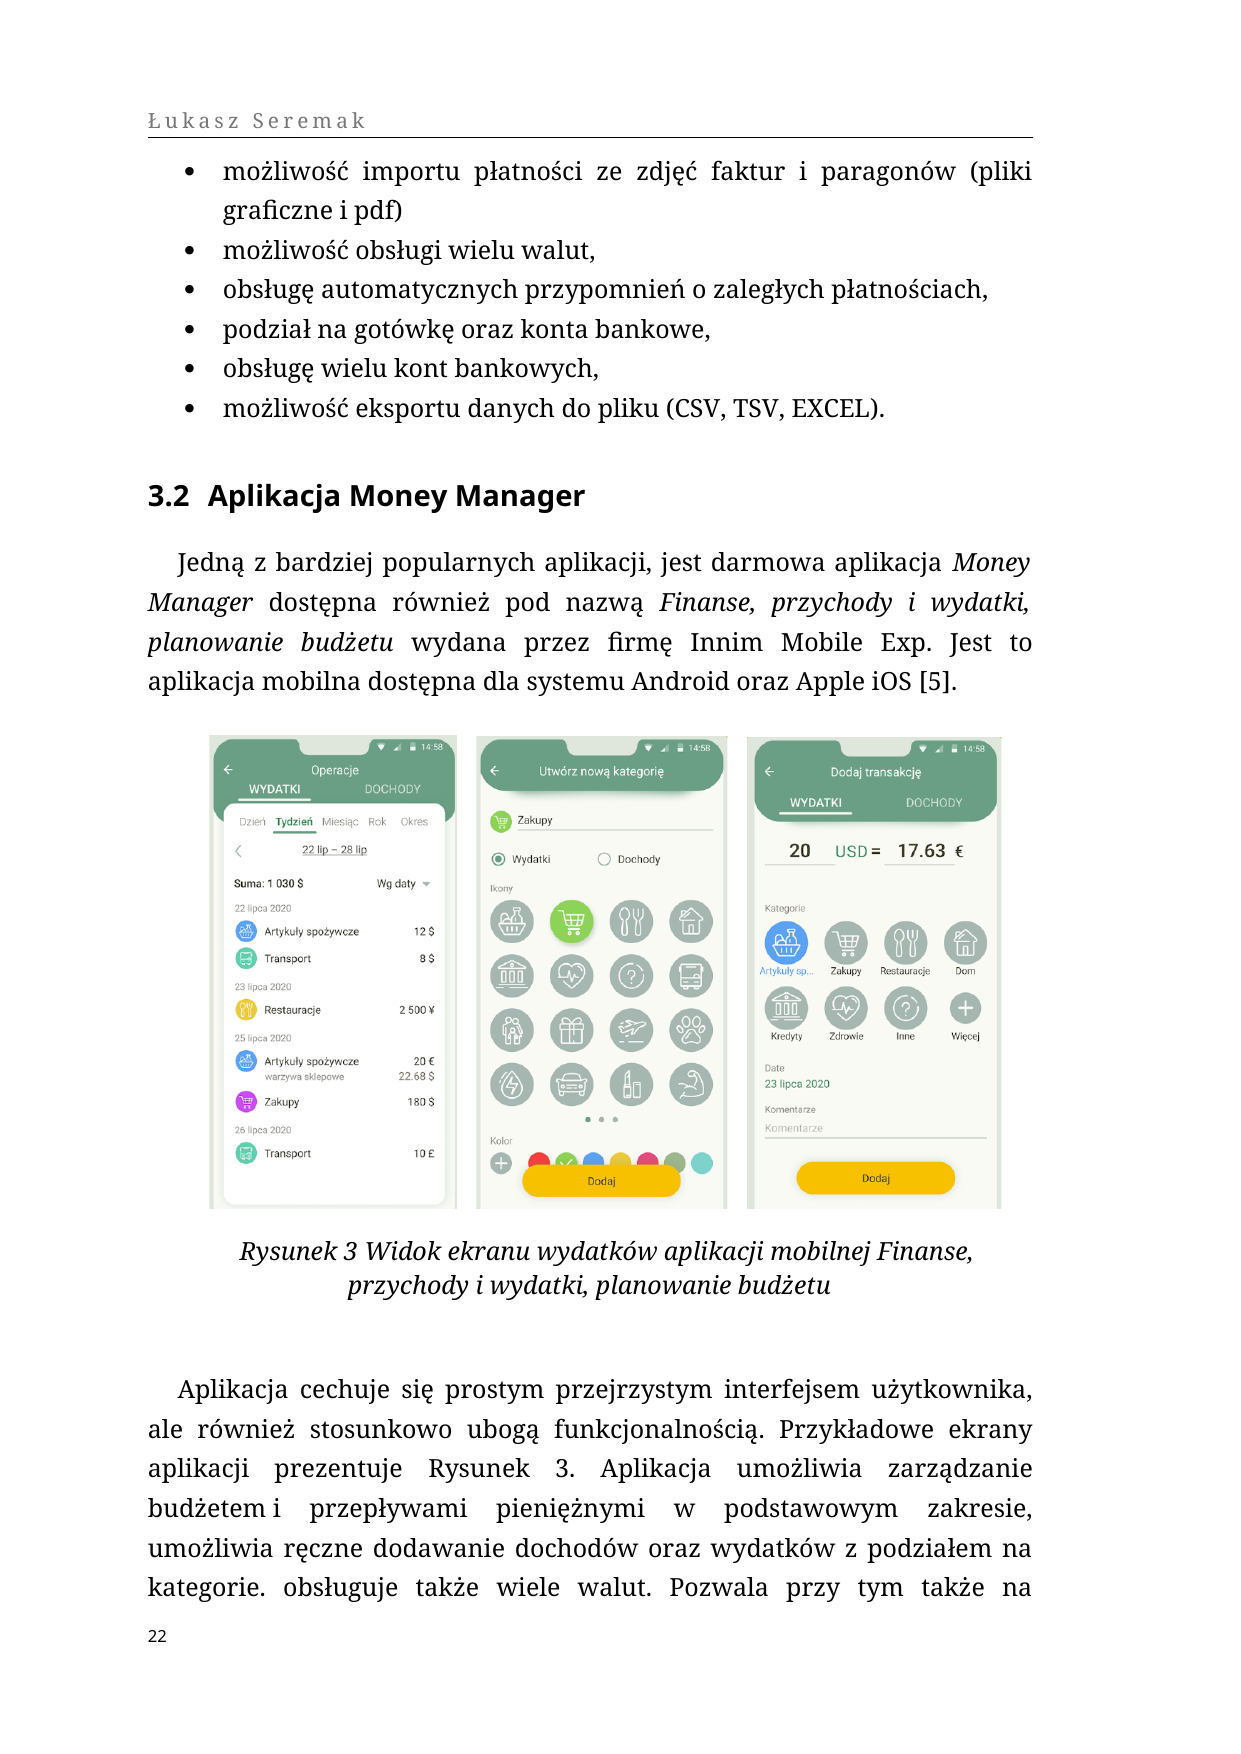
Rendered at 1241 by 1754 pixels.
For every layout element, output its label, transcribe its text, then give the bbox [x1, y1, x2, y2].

list możliwość eksportu danych do pliku (CSV, TSV, EXCEL). [185, 385, 1033, 425]
picture [476, 736, 728, 1209]
picture [209, 735, 457, 1209]
list podział na gotówkę oraz konta bankowe, [185, 306, 1033, 346]
text Jedną z bardziej popularnych aplikacji, jest darmowa aplikacja Money Manager dostępna również pod nazwą Finanse, przychody i wydatki, planowanie budżetu wydana przez firmę Innim Mobile Exp. Jest to aplikacja mobilna dostępna dla systemu Android oraz Apple iOS. [148, 539, 1033, 698]
list obsługę wielu kont bankowych, [185, 346, 1033, 385]
list obsługę automatycznych przypomnień o zaległych płatnościach, [185, 266, 1033, 306]
list możliwość importu płatności ze zdjęć faktur i paragonów (pliki graficzne i pdf) [185, 148, 1033, 227]
picture [747, 737, 1002, 1209]
list możliwość obsługi wielu walut, [185, 227, 1033, 266]
subtitle Aplikacja Money Manager [148, 475, 1033, 514]
text Rysunek 3 Widok ekranu wydatków aplikacji mobilnej Finanse, przychody i wydatki, planowanie budżetu [148, 1234, 1033, 1302]
